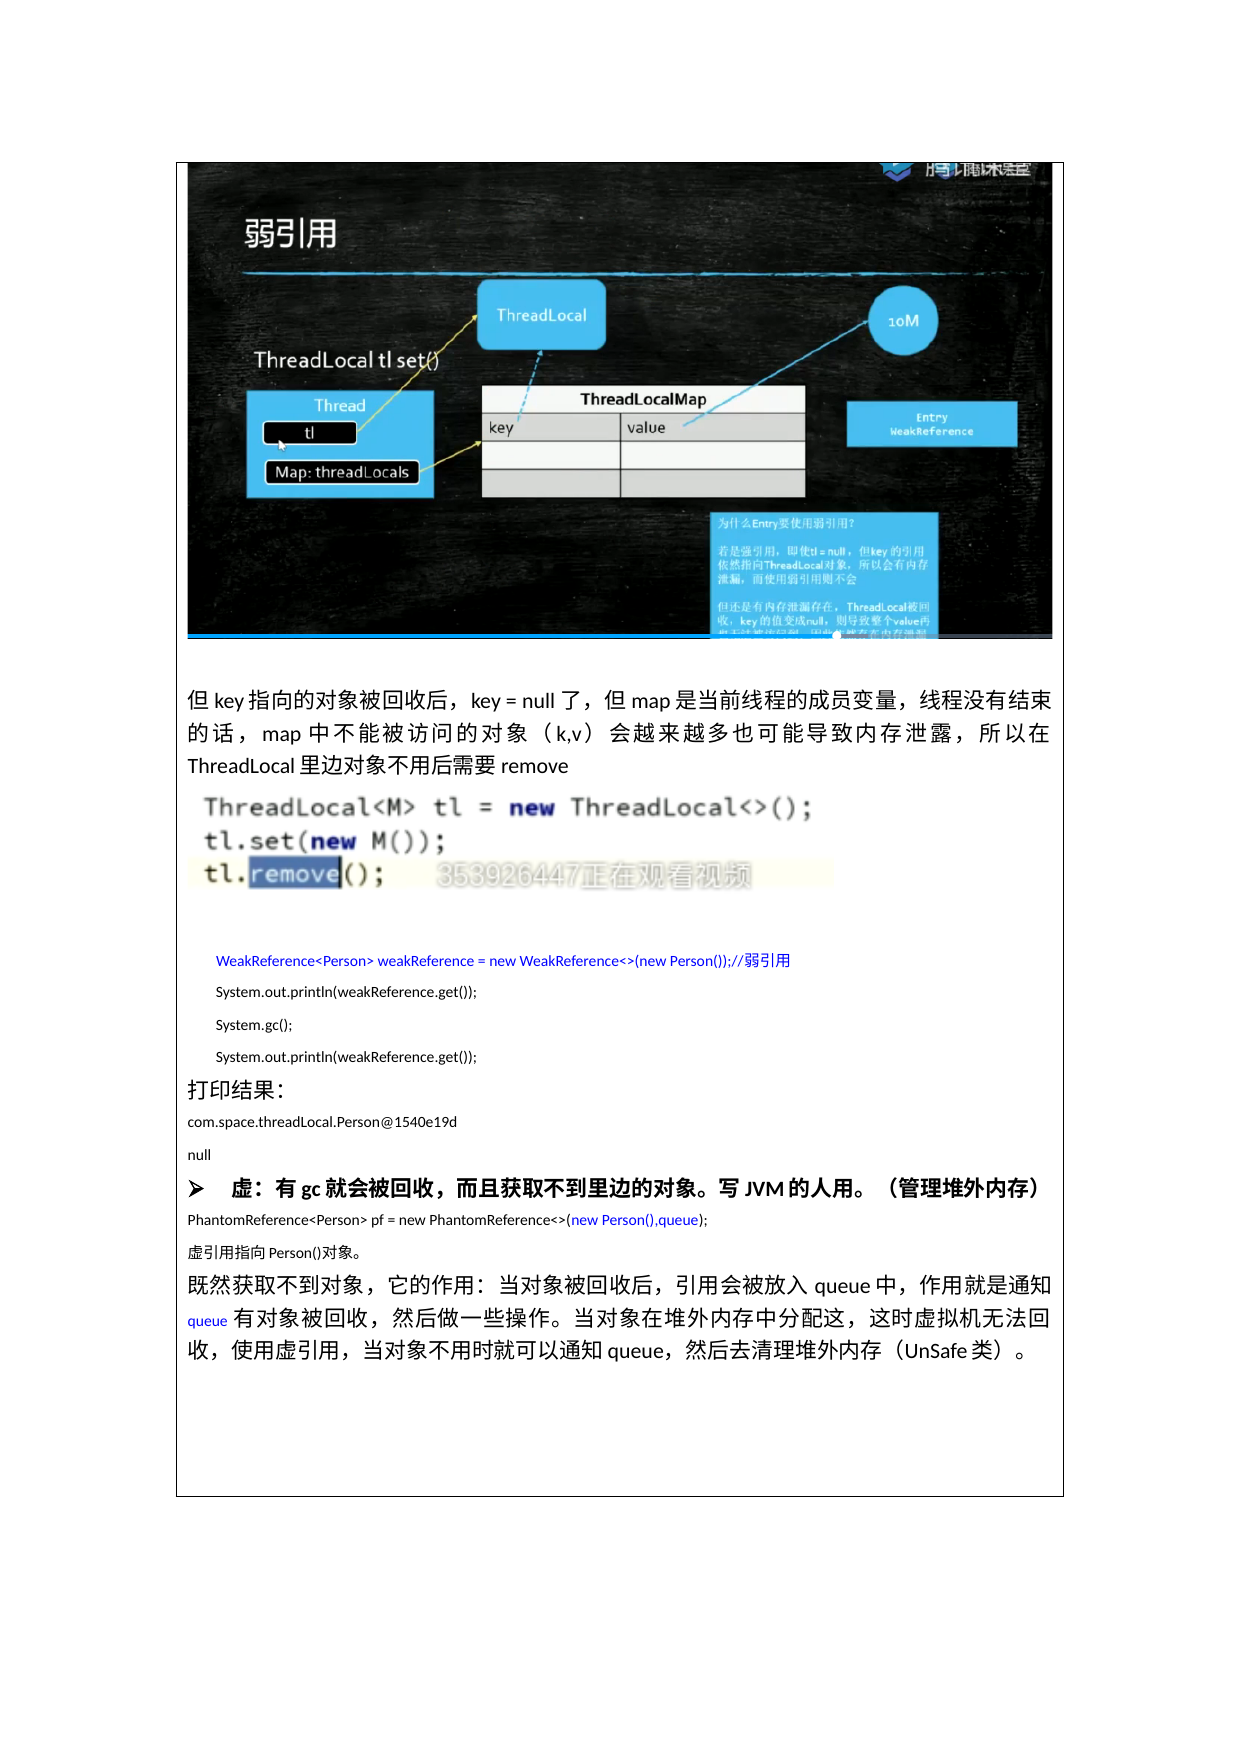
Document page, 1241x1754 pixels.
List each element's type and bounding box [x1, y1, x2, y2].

table_header [177, 163, 1063, 1496]
picture [187, 163, 1053, 639]
picture [187, 780, 834, 904]
